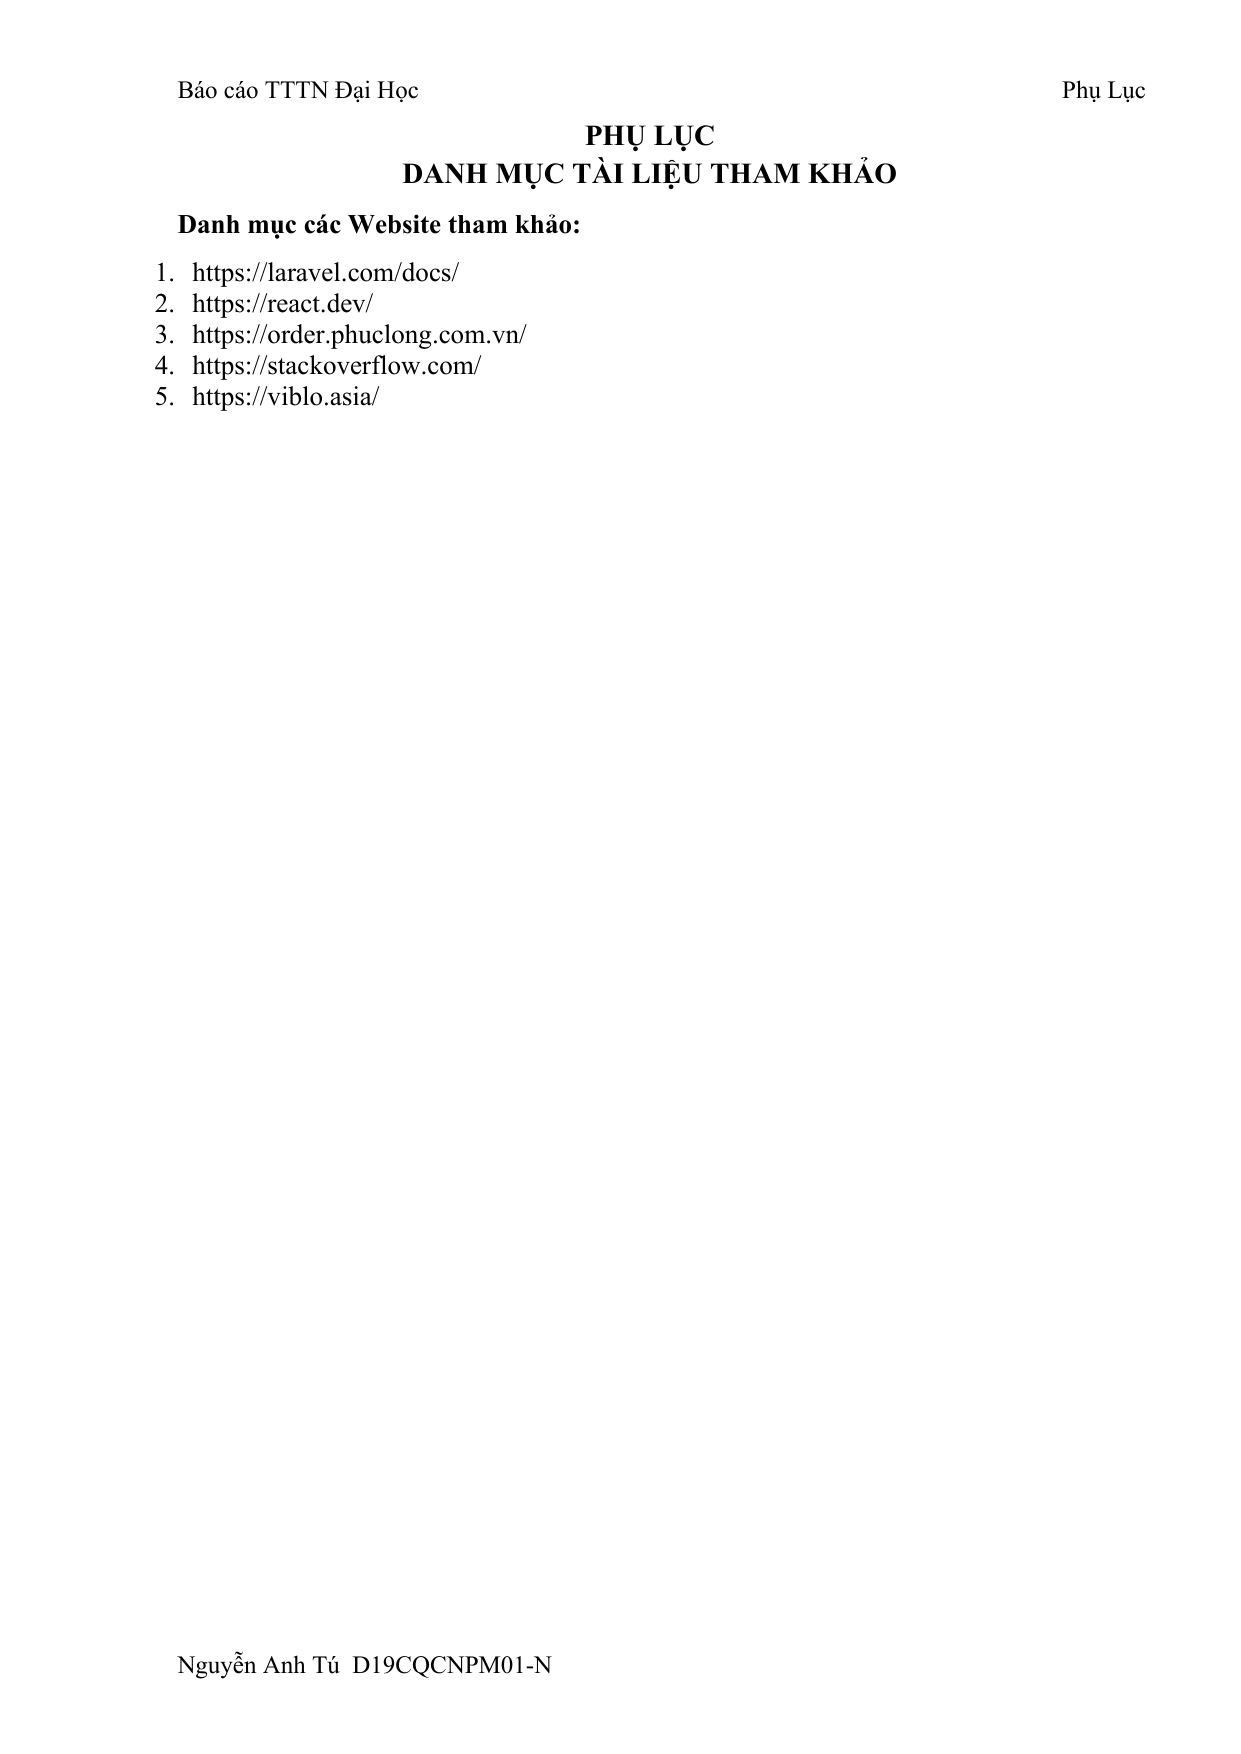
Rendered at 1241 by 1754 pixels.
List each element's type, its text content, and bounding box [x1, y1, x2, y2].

text PHỤ LỤC [177, 118, 1122, 152]
list https://stackoverflow.com/ [154, 349, 1122, 381]
list https://order.phuclong.com.vn/ [154, 318, 1122, 349]
list https://viblo.asia/ [154, 381, 1122, 412]
text Danh mục các Website tham khảo: [177, 208, 1122, 239]
text DANH MỤC TÀI LIỆU THAM KHẢO [177, 157, 1122, 190]
list https://laravel.com/docs/ [154, 256, 1122, 287]
list https://react.dev/ [154, 287, 1122, 318]
